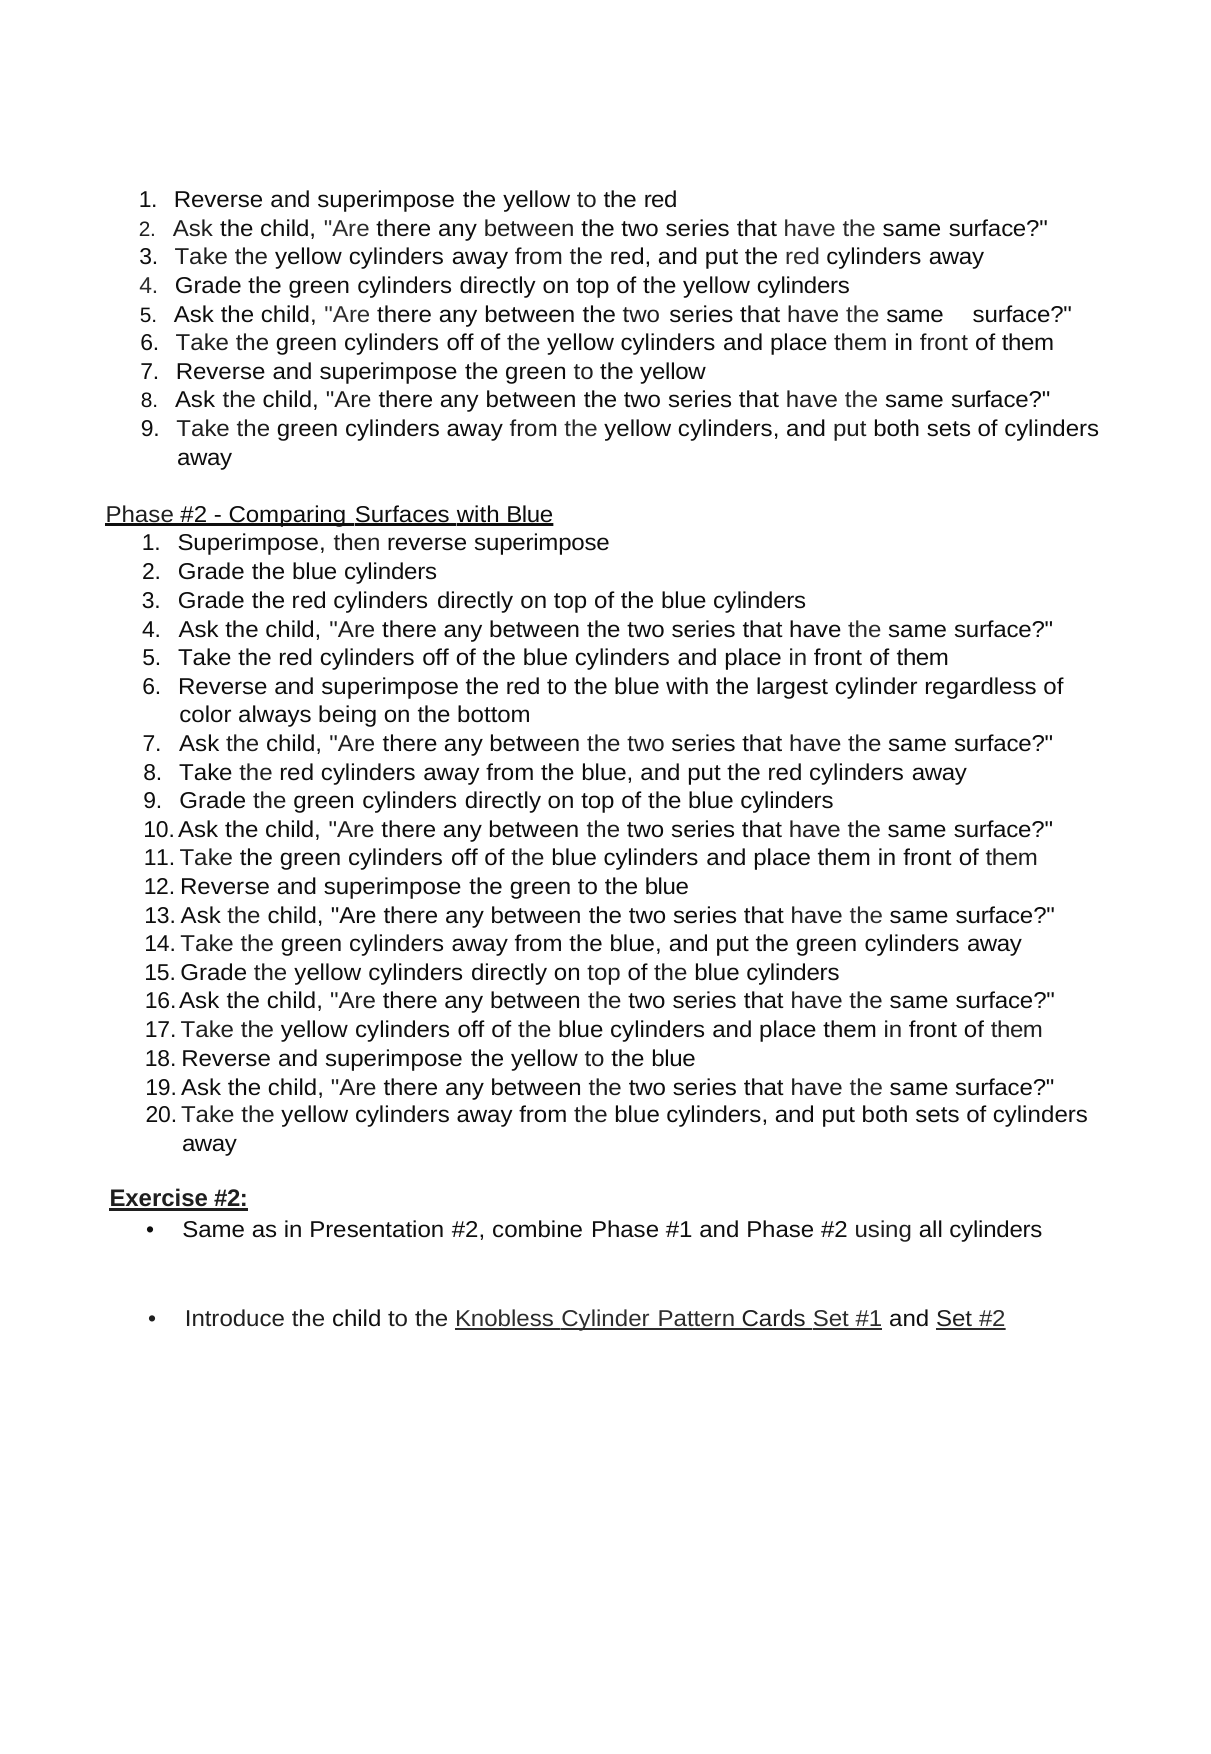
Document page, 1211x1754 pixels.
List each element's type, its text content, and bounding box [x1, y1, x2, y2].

list Ask the child, "Are there any between the two series that have the same surface?" [141, 386, 1112, 412]
list Take the red cylinders off of the blue cylinders and place in front of them [142, 644, 1112, 671]
list Take the green cylinders off of the blue cylinders and place them in front of them [143, 844, 1112, 871]
list Ask the child, "Are there any between the two series that have the same surface?" [145, 1073, 1112, 1100]
list Take the green cylinders away from the blue, and put the green cylinders away [144, 930, 1112, 957]
list Grade the green cylinders directly on top of the yellow cylinders [139, 272, 1112, 298]
list Take the yellow cylinders away from the blue cylinders, and put both sets of cylinders away [145, 1101, 1091, 1156]
list Take the green cylinders off of the yellow cylinders and place them in front of them [140, 329, 1112, 355]
list Reverse and superimpose the yellow to the blue [144, 1045, 1112, 1071]
list Ask the child, "Are there any between the two series that have the same surface?" [144, 987, 1112, 1014]
list Take the yellow cylinders off of the blue cylinders and place them in front of them [144, 1016, 1112, 1042]
list Grade the blue cylinders [142, 558, 1112, 584]
list Take the green cylinders away from the yellow cylinders, and put both sets of cylinders away [141, 415, 1102, 471]
list Ask the child, "Are there any between the two series that have the same surface?" [144, 902, 1112, 928]
list Grade the red cylinders directly on top of the blue cylinders [142, 587, 1112, 613]
list Ask the child, "Are there any between the two series that have the same surface?" [143, 816, 1112, 842]
list Ask the child, "Are there any between the two series that have the same surface?" [139, 301, 1112, 327]
list Ask the child, "Are there any between the two series that have the same surface?" [142, 730, 1112, 756]
text Phase #2 - Comparing Surfaces with Blue [105, 501, 1112, 527]
list Introduce the child to the Knobless Cylinder Pattern Cards Set #1 and Set #2 [148, 1305, 1112, 1331]
list Grade the green cylinders directly on top of the blue cylinders [143, 787, 1112, 813]
subtitle Exercise #2: [109, 1184, 1112, 1212]
list Grade the yellow cylinders directly on top of the blue cylinders [144, 959, 1112, 985]
list Take the yellow cylinders away from the red, and put the red cylinders away [139, 243, 1112, 269]
list Ask the child, "Are there any between the two series that have the same surface?" [138, 214, 1112, 241]
list Take the red cylinders away from the blue, and put the red cylinders away [143, 759, 1112, 785]
list Reverse and superimpose the yellow to the red [138, 186, 1112, 213]
list Reverse and superimpose the green to the blue [143, 873, 1112, 899]
list Same as in Presentation #2, combine Phase #1 and Phase #2 using all cylinders [146, 1216, 1112, 1242]
list Ask the child, "Are there any between the two series that have the same surface?" [142, 616, 1112, 642]
list Superimpose, then reverse superimpose [142, 529, 1112, 555]
list Reverse and superimpose the red to the blue with the largest cylinder regardless of color always being on the bottom [142, 673, 1068, 727]
list Reverse and superimpose the green to the yellow [140, 358, 1112, 384]
